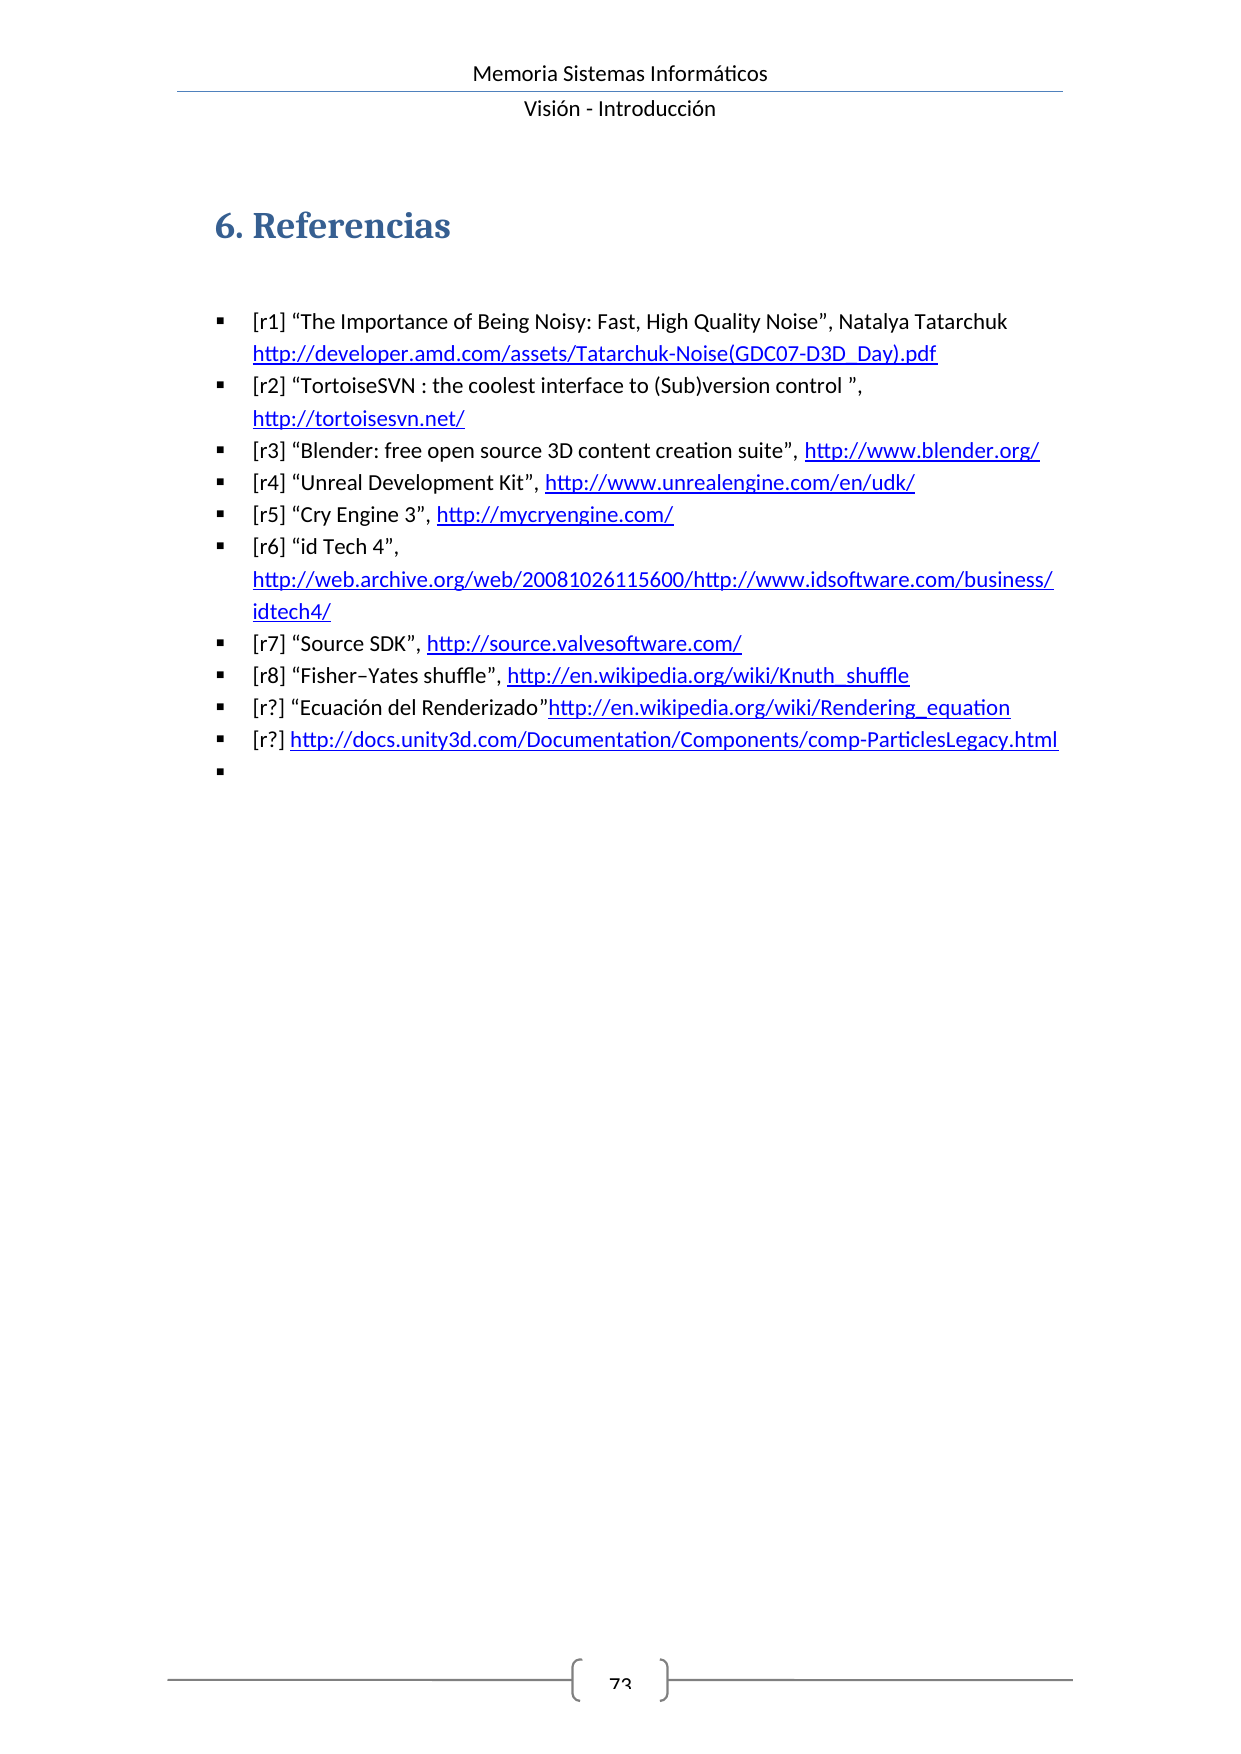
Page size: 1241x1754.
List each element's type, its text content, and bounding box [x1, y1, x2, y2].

list [r1] “The Importance of Being Noisy: Fast, High Quality Noise”, Natalya Tatarchuk http://developer.amd.com/assets/Tatarchuk-Noise(GDC07-D3D_Day).pdf [215, 307, 1063, 367]
list [r?] http://docs.unity3d.com/Documentation/Components/comp-ParticlesLegacy.html [215, 726, 1063, 754]
subtitle Referencias [215, 204, 1063, 248]
list [r?] “Ecuación del Renderizado”http://en.wikipedia.org/wiki/Rendering_equation [215, 693, 1063, 721]
list [r5] “Cry Engine 3”, http://mycryengine.com/ [215, 500, 1063, 528]
list [r7] “Source SDK”, http://source.valvesoftware.com/ [215, 629, 1063, 657]
list [r3] “Blender: free open source 3D content creation suite”, http://www.blender.org/ [215, 436, 1063, 464]
list [r2] “TortoiseSVN : the coolest interface to (Sub)version control ”, http://tortoisesvn.net/ [215, 372, 1063, 432]
list [r6] “id Tech 4”, http://web.archive.org/web/20081026115600/http://www.idsoftware.com/business/idtech4/ [215, 532, 1063, 625]
list [r4] “Unreal Development Kit”, http://www.unrealengine.com/en/udk/ [215, 468, 1063, 496]
list [r8] “Fisher–Yates shuffle”, http://en.wikipedia.org/wiki/Knuth_shuffle [215, 661, 1063, 689]
